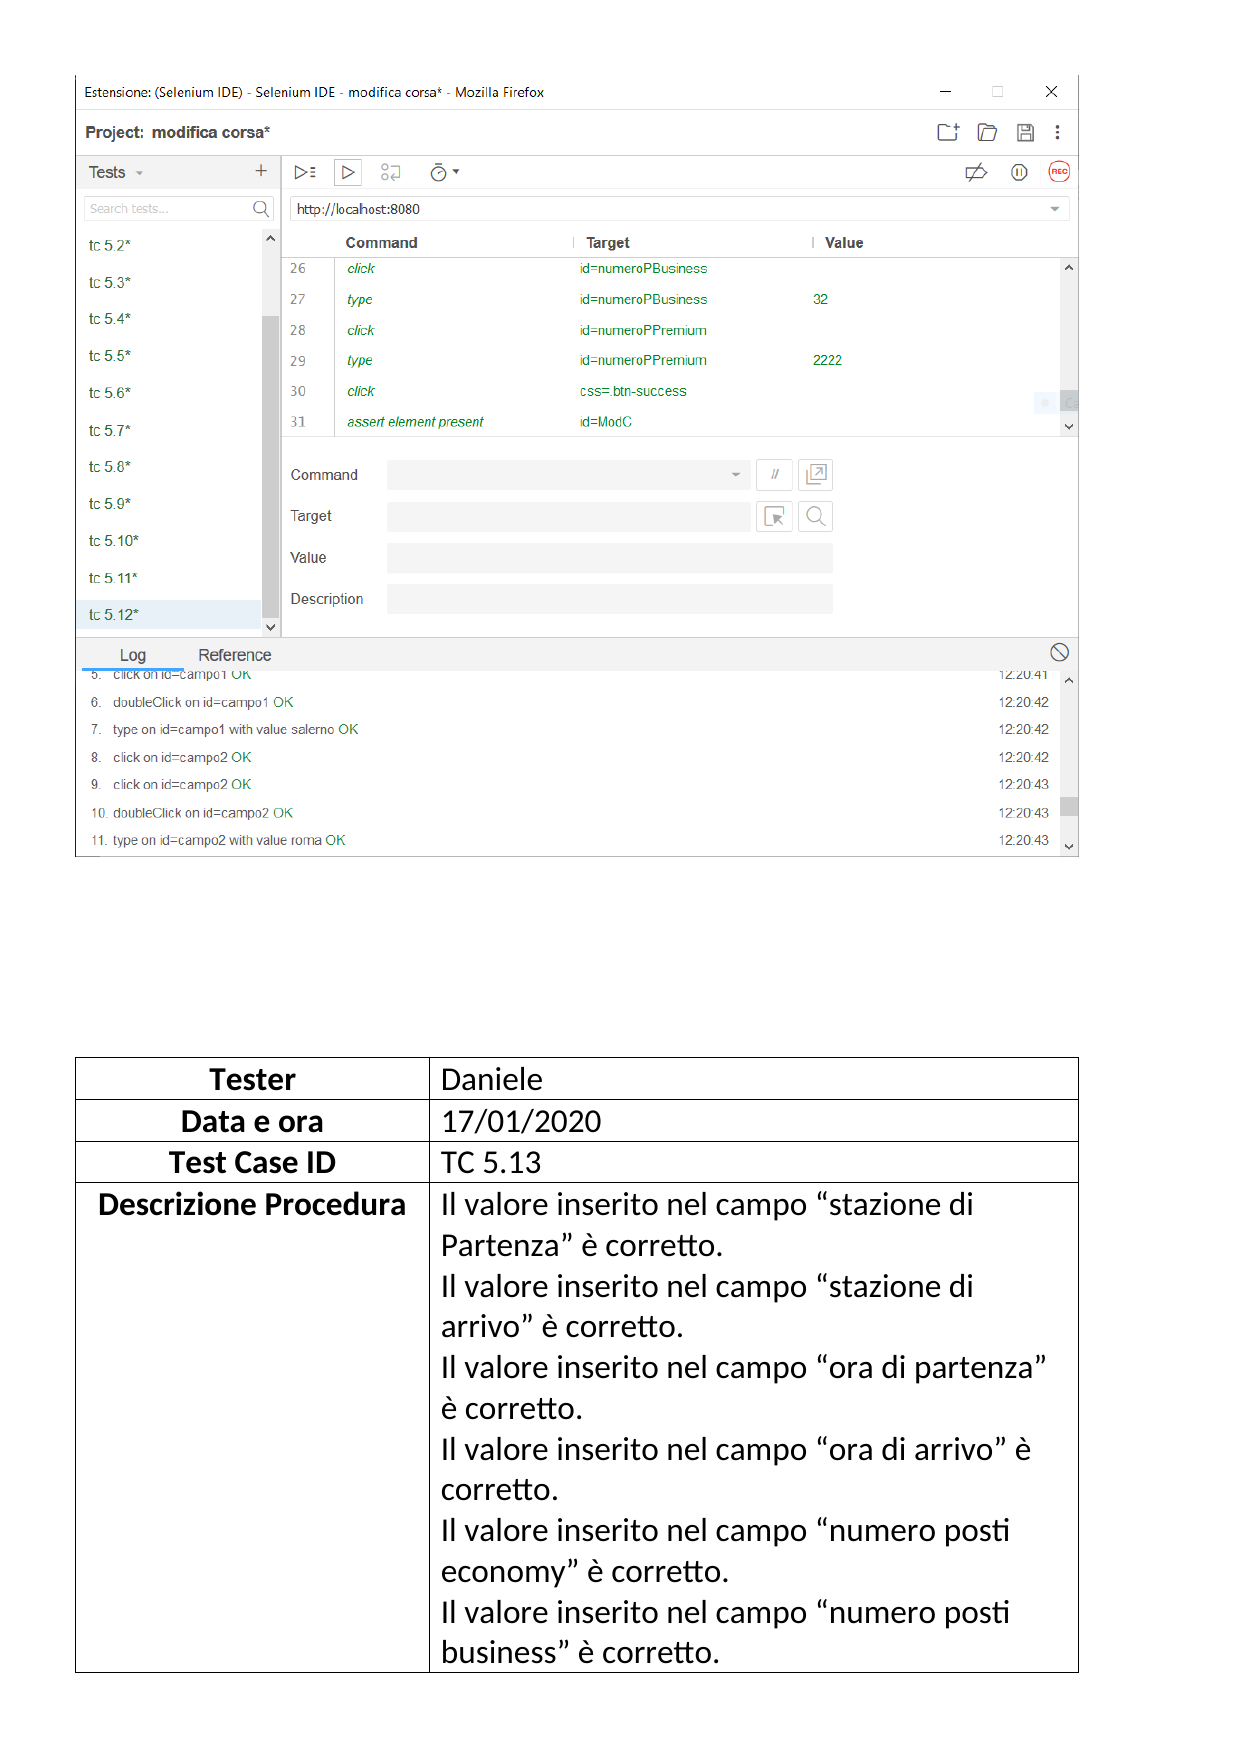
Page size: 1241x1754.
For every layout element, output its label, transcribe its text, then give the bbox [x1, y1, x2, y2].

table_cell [76, 1183, 429, 1672]
table_cell 17/01/2020 [430, 1100, 1078, 1141]
table_cell TC 5.13 [430, 1142, 1078, 1182]
picture [75, 75, 1079, 857]
table_header Tester [76, 1058, 429, 1099]
table_header Daniele [430, 1058, 1078, 1099]
table_cell Test Case ID [76, 1142, 429, 1182]
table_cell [430, 1183, 1078, 1672]
table_cell Data e ora [76, 1100, 429, 1141]
